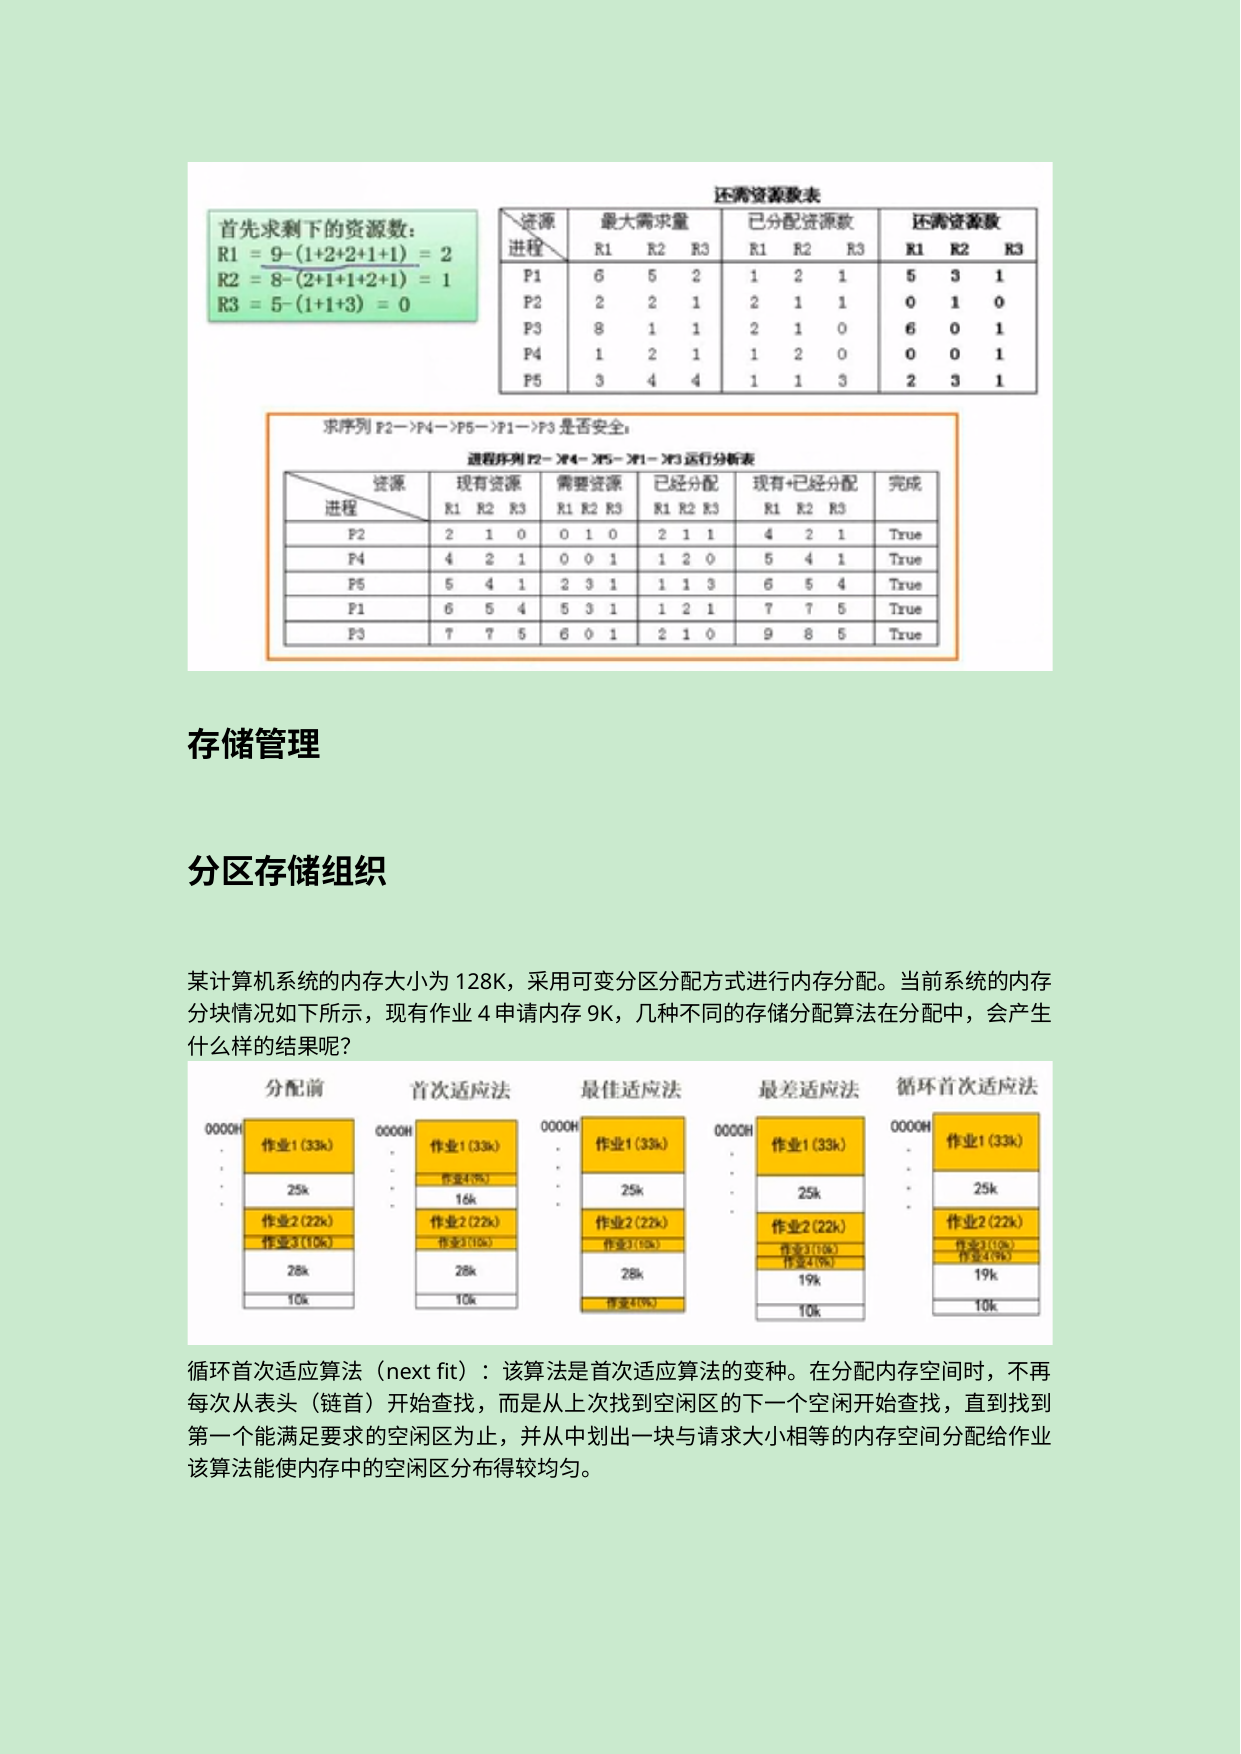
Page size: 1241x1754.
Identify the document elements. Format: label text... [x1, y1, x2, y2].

text 循环首次适应算法（next fit）：该算法是首次适应算法的变种。在分配内存空间时，不再每次从表头（链首）开始查找，而是从上次找到空闲区的下一个空闲开始查找，直到找到第一个能满足要求的空闲区为止，并从中划出一块与请求大小相等的内存空间分配给作业。该算法能使内存中的空闲区分布得较均匀。 [187, 1353, 1053, 1483]
subtitle 存储管理 [187, 709, 1053, 774]
subtitle 分区存储组织 [187, 836, 1053, 901]
text 某计算机系统的内存大小为128K，采用可变分区分配方式进行内存分配。当前系统的内存分块情况如下所示，现有作业4申请内存9K，几种不同的存储分配算法在分配中，会产生什么样的结果呢？ [187, 963, 1053, 1061]
picture [187, 162, 1053, 671]
picture [187, 1061, 1053, 1345]
